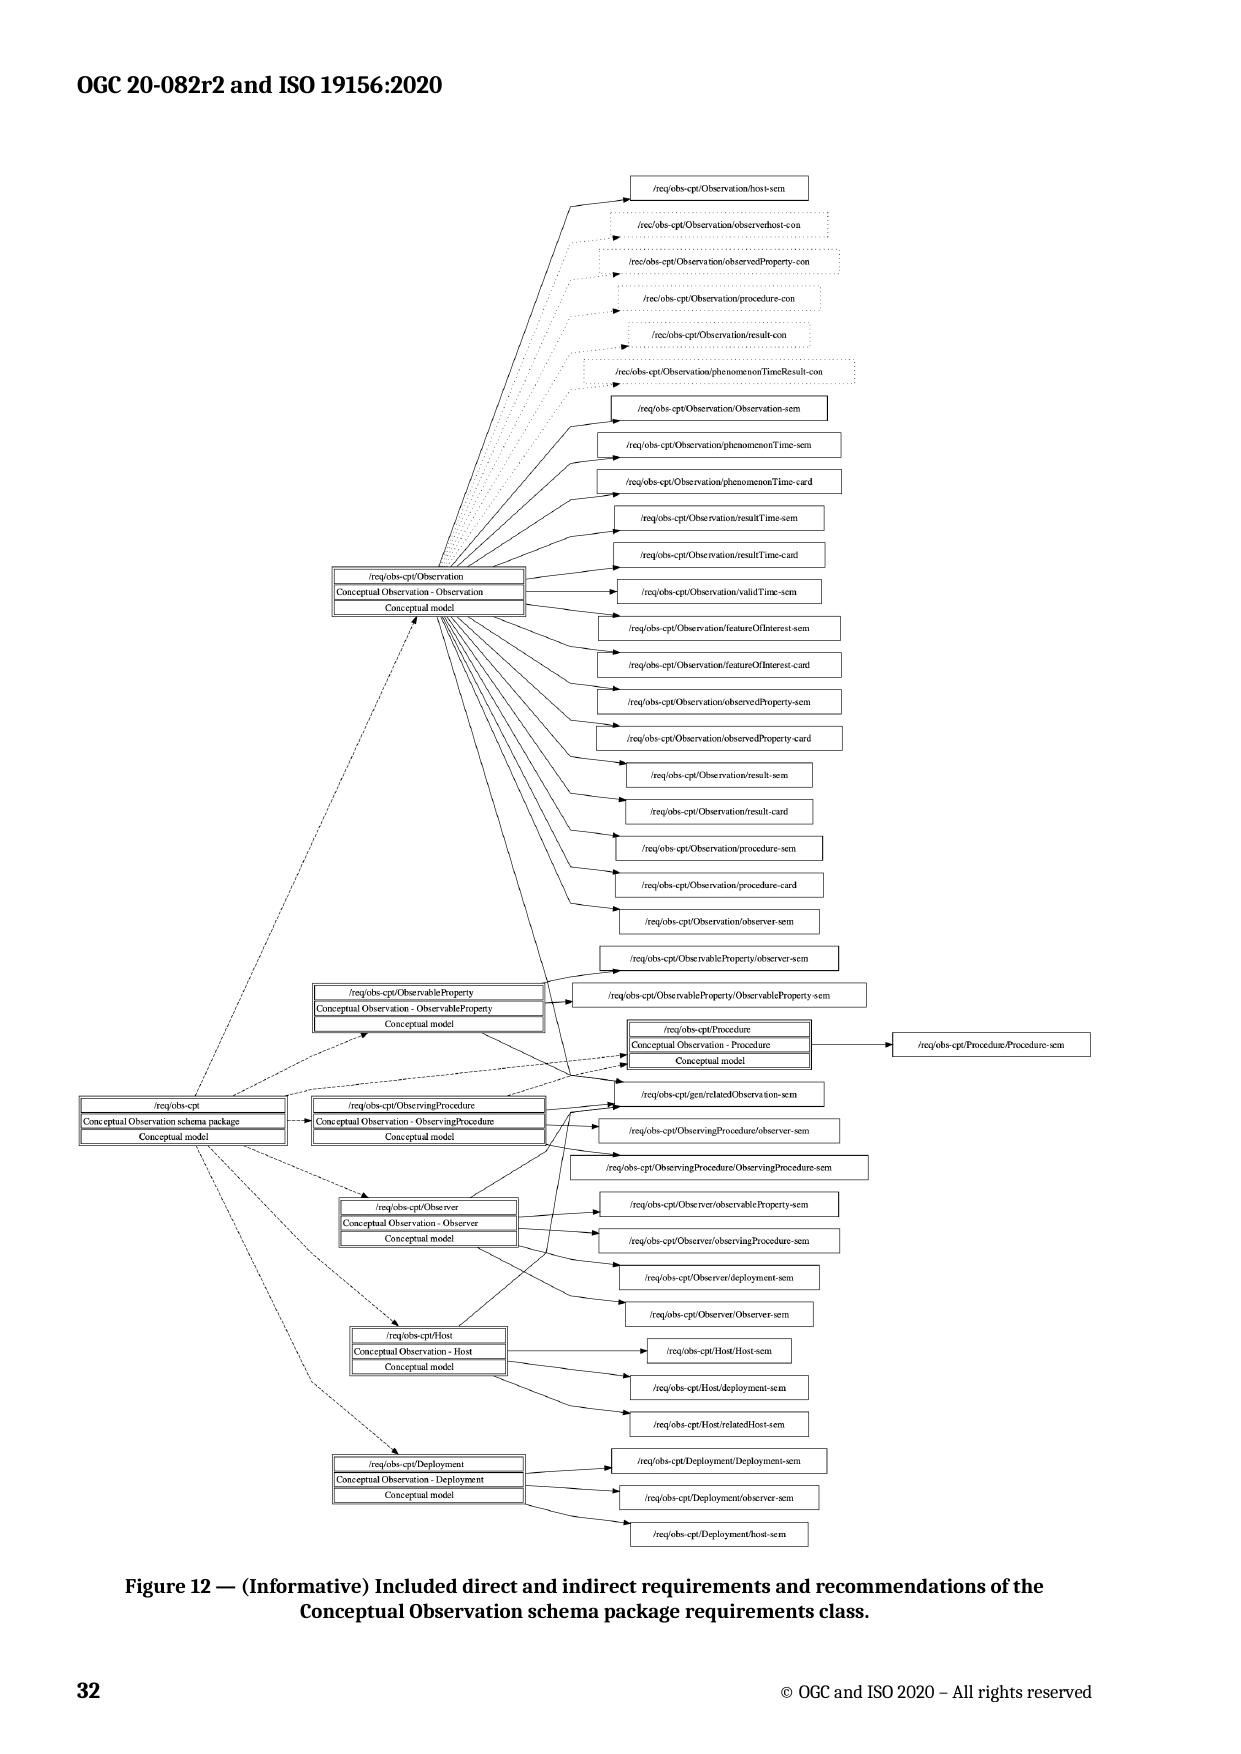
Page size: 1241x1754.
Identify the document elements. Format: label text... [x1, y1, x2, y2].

text Figure 12 — (Informative) Included direct and indirect requirements and recommendations of the Conceptual Observation schema package requirements class. [77, 1574, 1092, 1624]
picture [76, 173, 1093, 1549]
